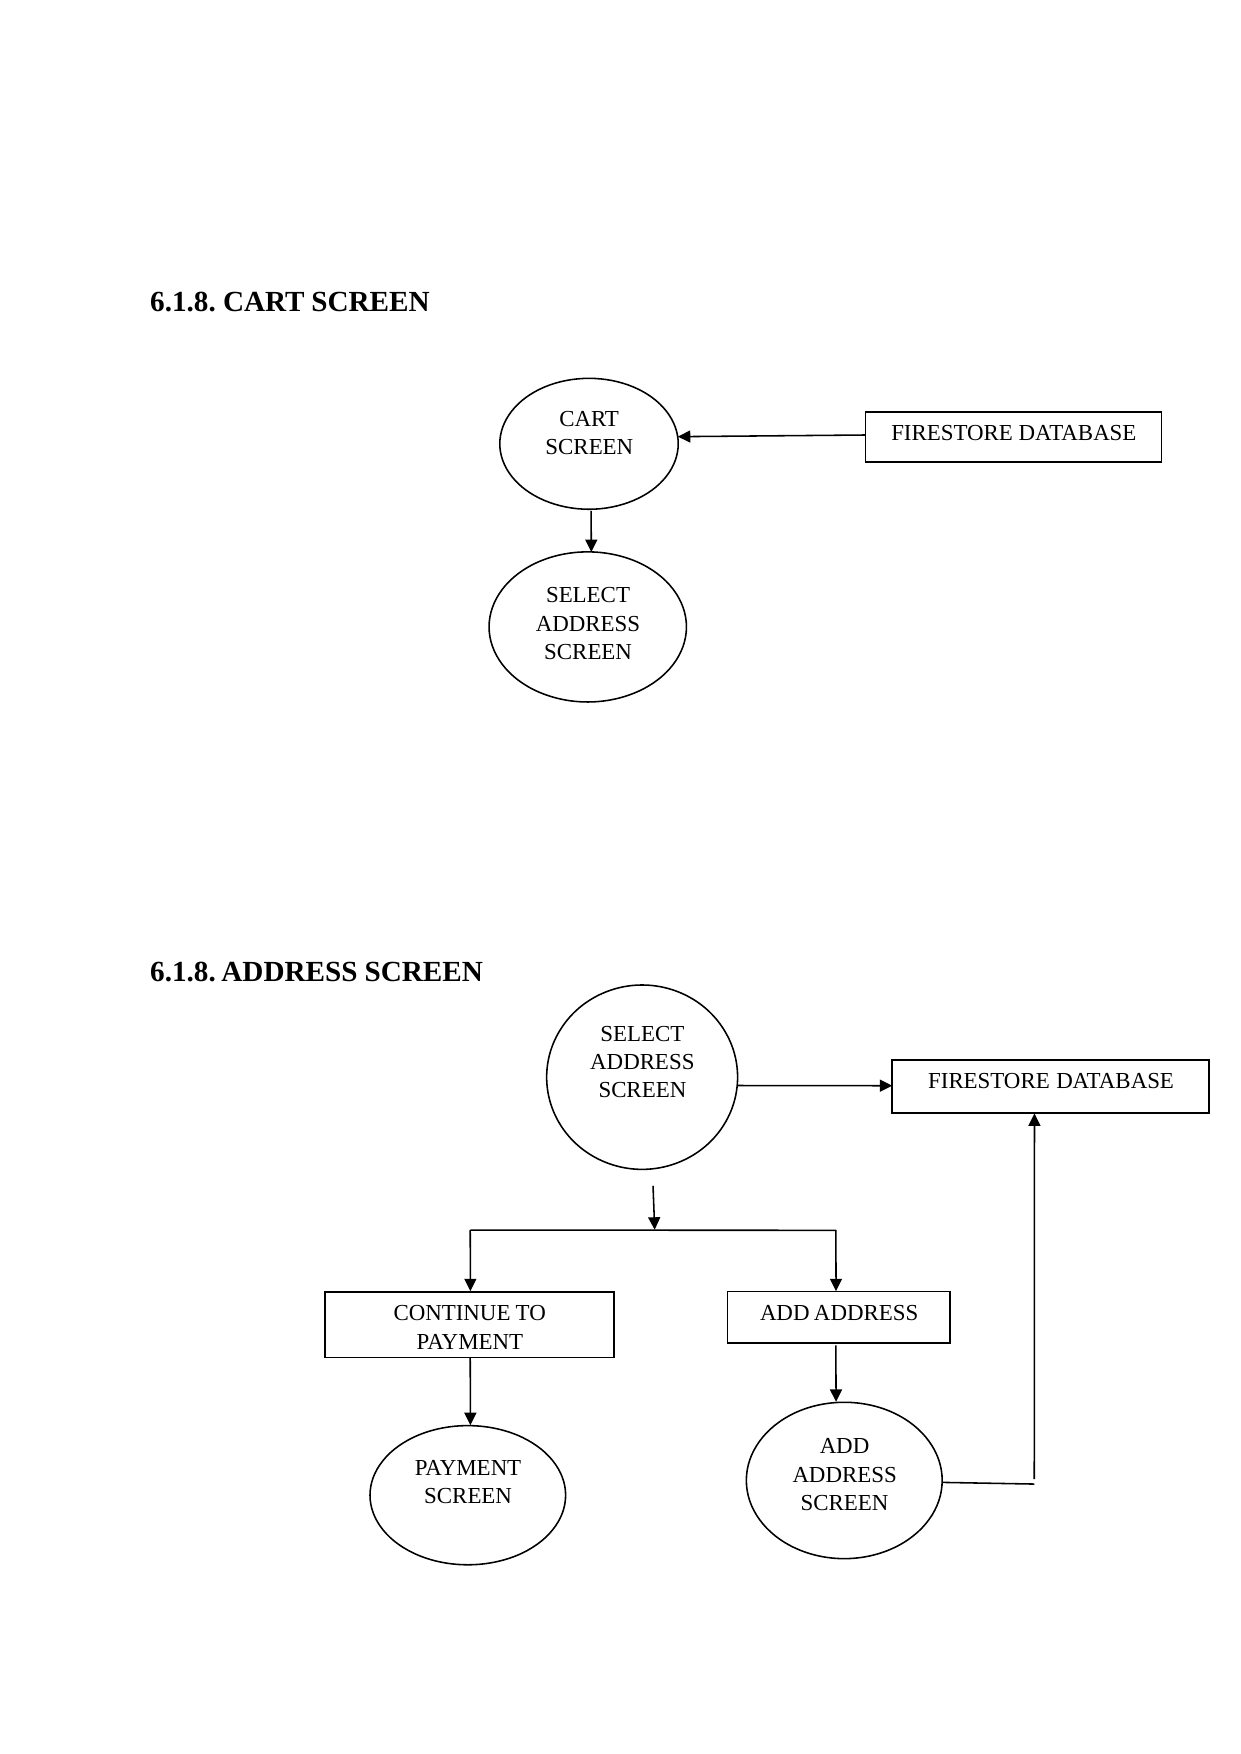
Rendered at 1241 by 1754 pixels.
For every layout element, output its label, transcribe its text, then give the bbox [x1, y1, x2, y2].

text 6.1.8. ADDRESS SCREEN [150, 954, 1129, 987]
text 6.1.8. CART SCREEN [150, 284, 1129, 317]
